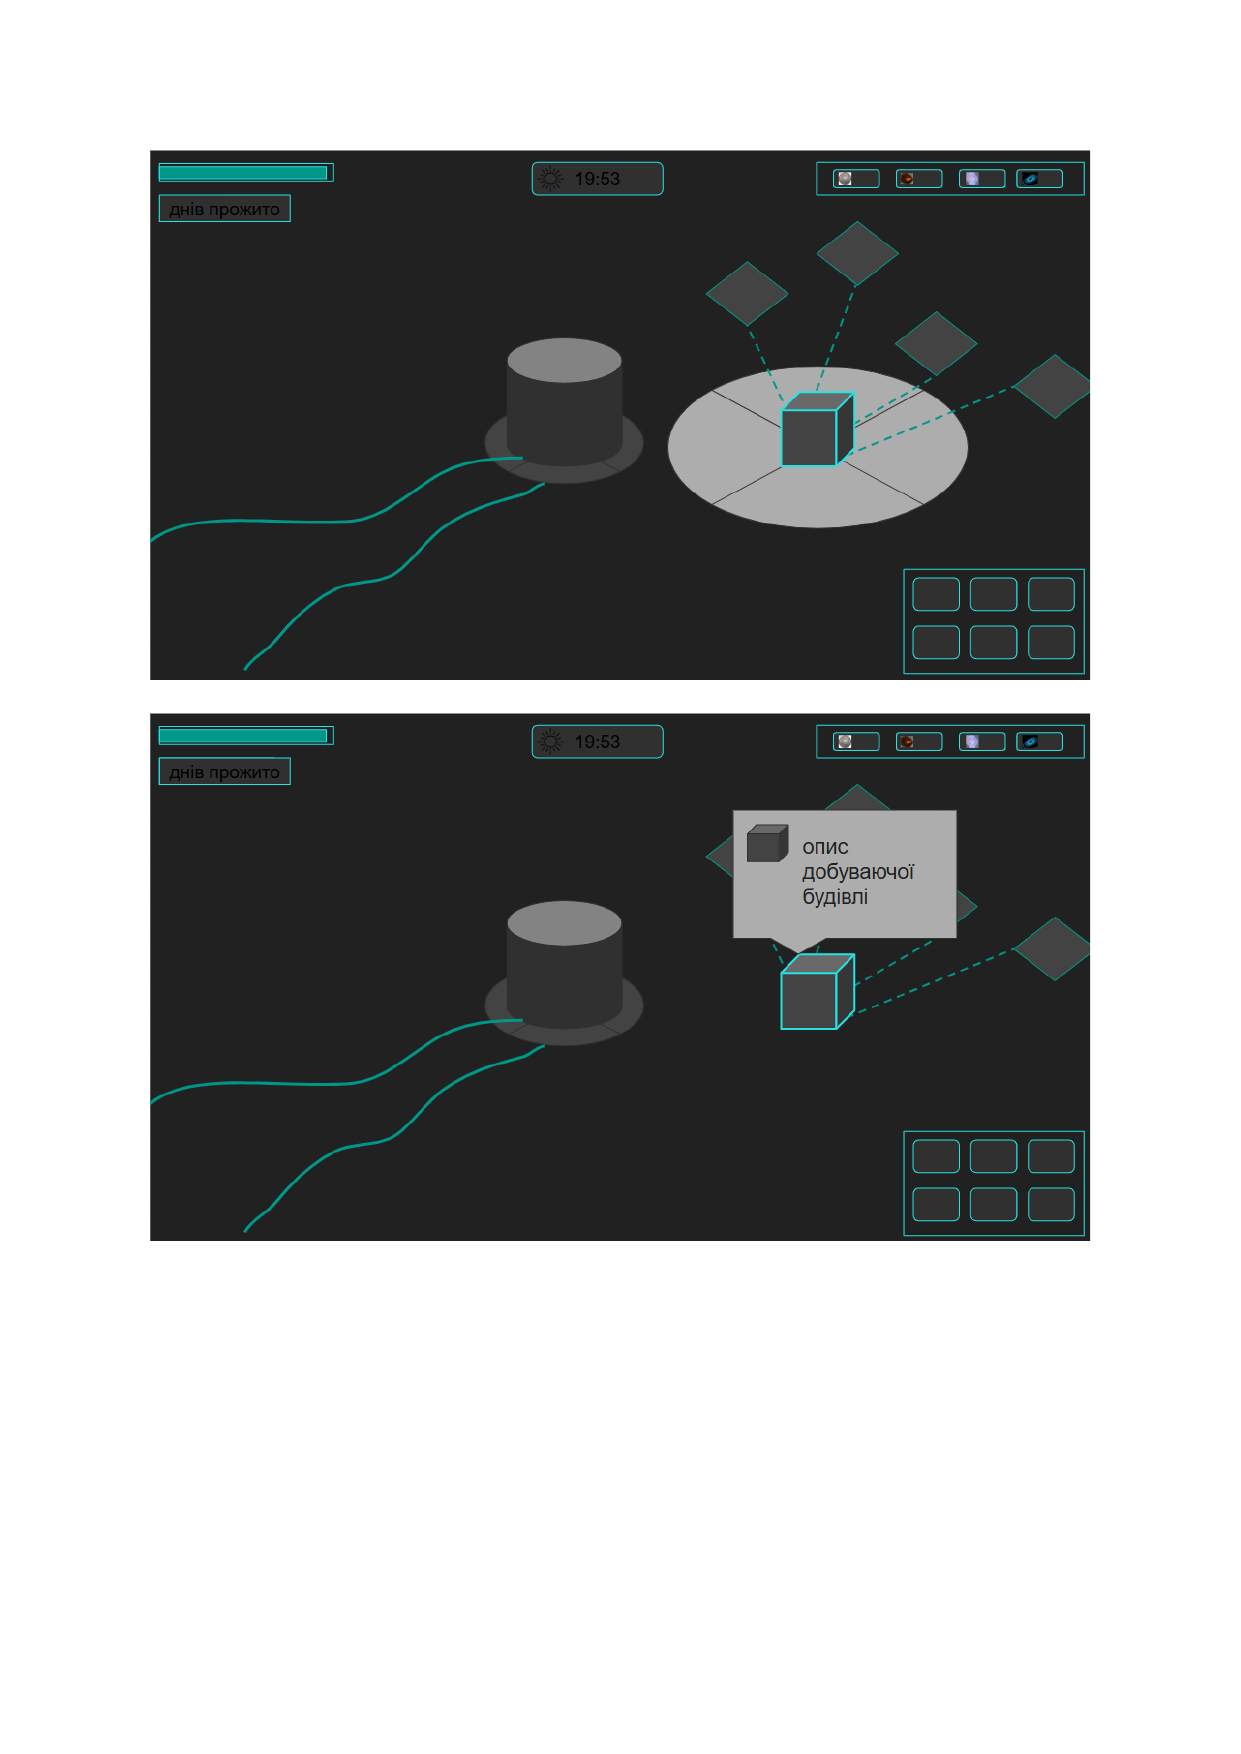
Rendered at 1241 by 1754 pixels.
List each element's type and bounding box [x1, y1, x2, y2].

picture [150, 713, 1091, 1241]
picture [150, 150, 1091, 680]
